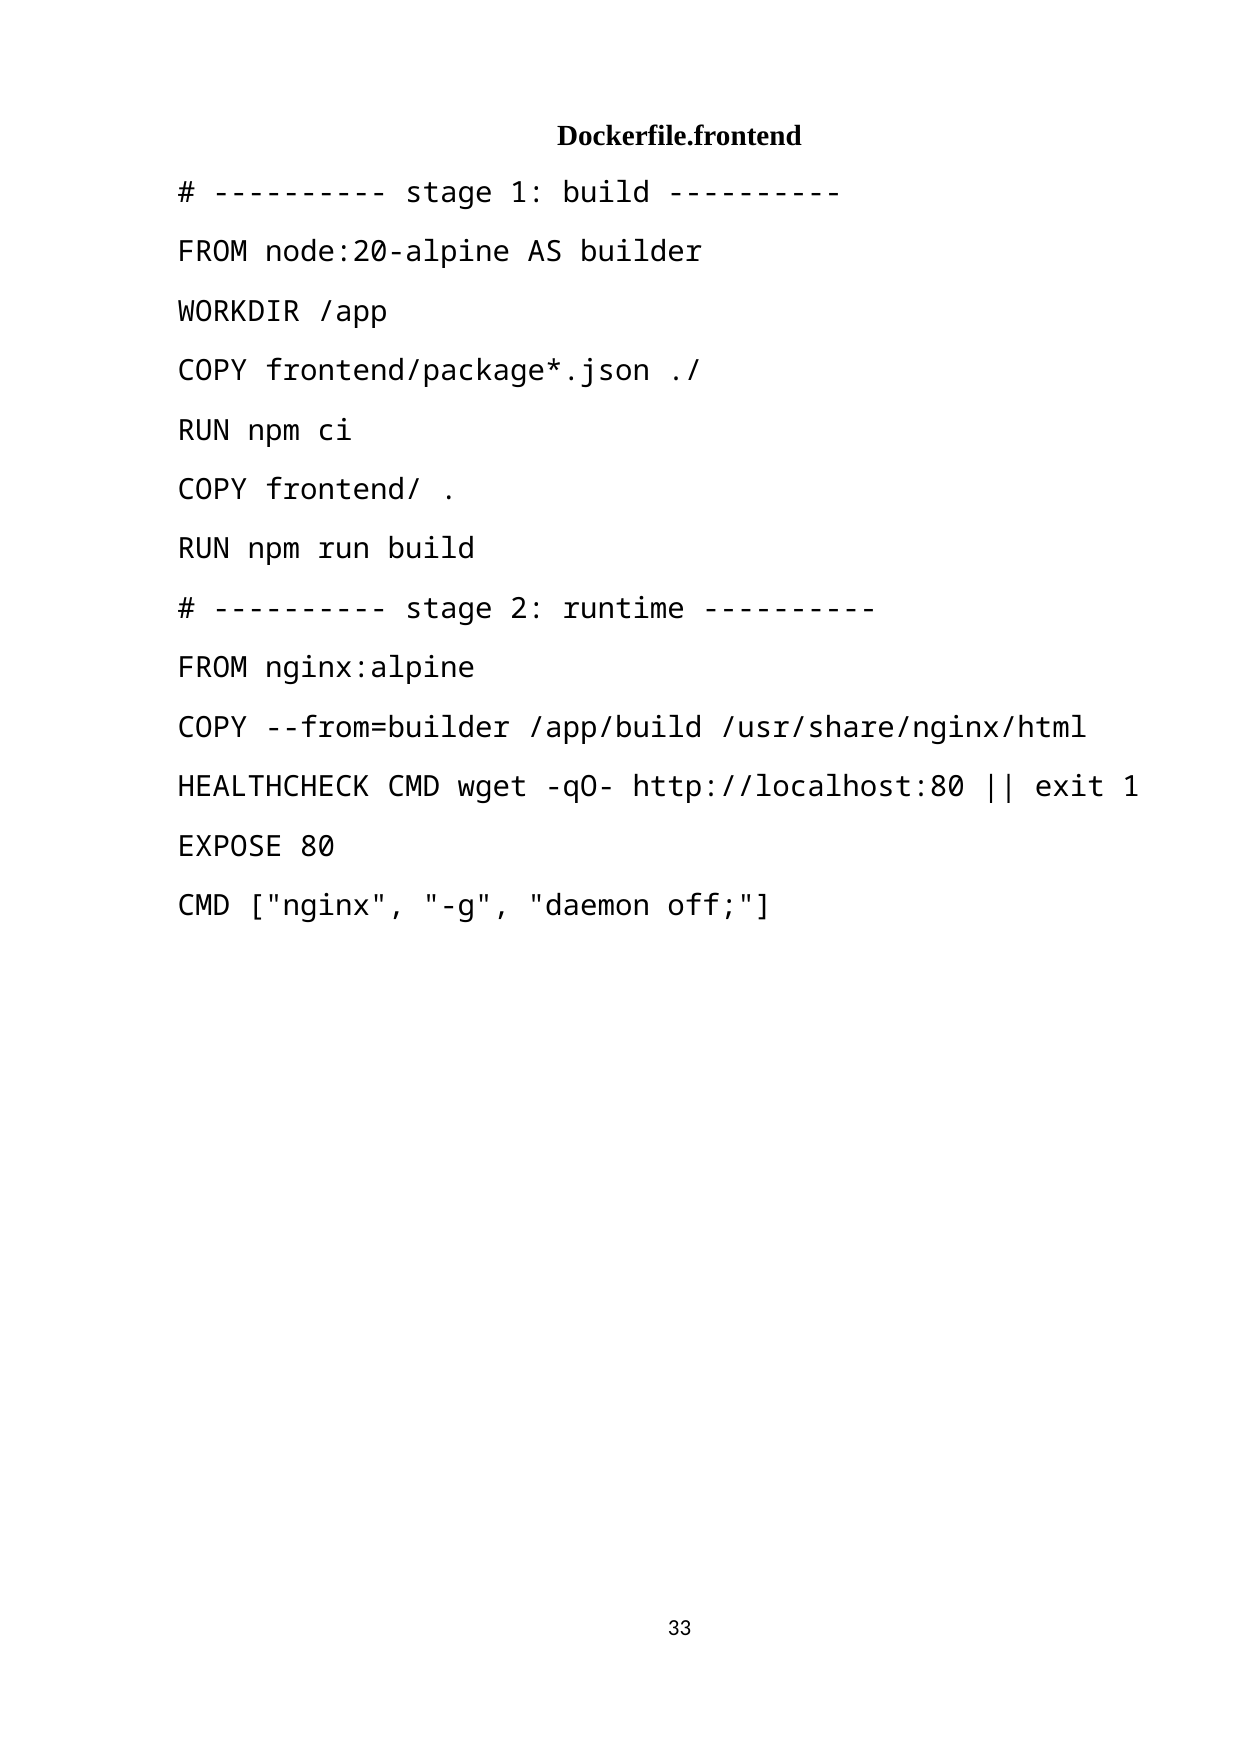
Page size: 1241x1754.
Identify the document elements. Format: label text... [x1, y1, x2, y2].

text WORKDIR /app [177, 290, 1181, 329]
text CMD ["nginx", "-g", "daemon off;"] [177, 885, 1181, 924]
text FROM nginx:alpine [177, 647, 1181, 686]
text # ---------- stage 1: build ---------- [177, 171, 1181, 211]
text HEALTHCHECK CMD wget -qO- http://localhost:80 || exit 1 [177, 766, 1181, 805]
text COPY frontend/package*.json ./ [177, 349, 1181, 389]
text # ---------- stage 2: runtime ---------- [177, 587, 1181, 627]
text COPY frontend/ . [177, 468, 1181, 508]
text RUN npm ci [177, 409, 1181, 448]
text Dockerfile.frontend [177, 118, 1181, 152]
text FROM node:20-alpine AS builder [177, 230, 1181, 270]
text COPY --from=builder /app/build /usr/share/nginx/html [177, 706, 1181, 746]
text EXPOSE 80 [177, 825, 1181, 865]
text RUN npm run build [177, 528, 1181, 567]
